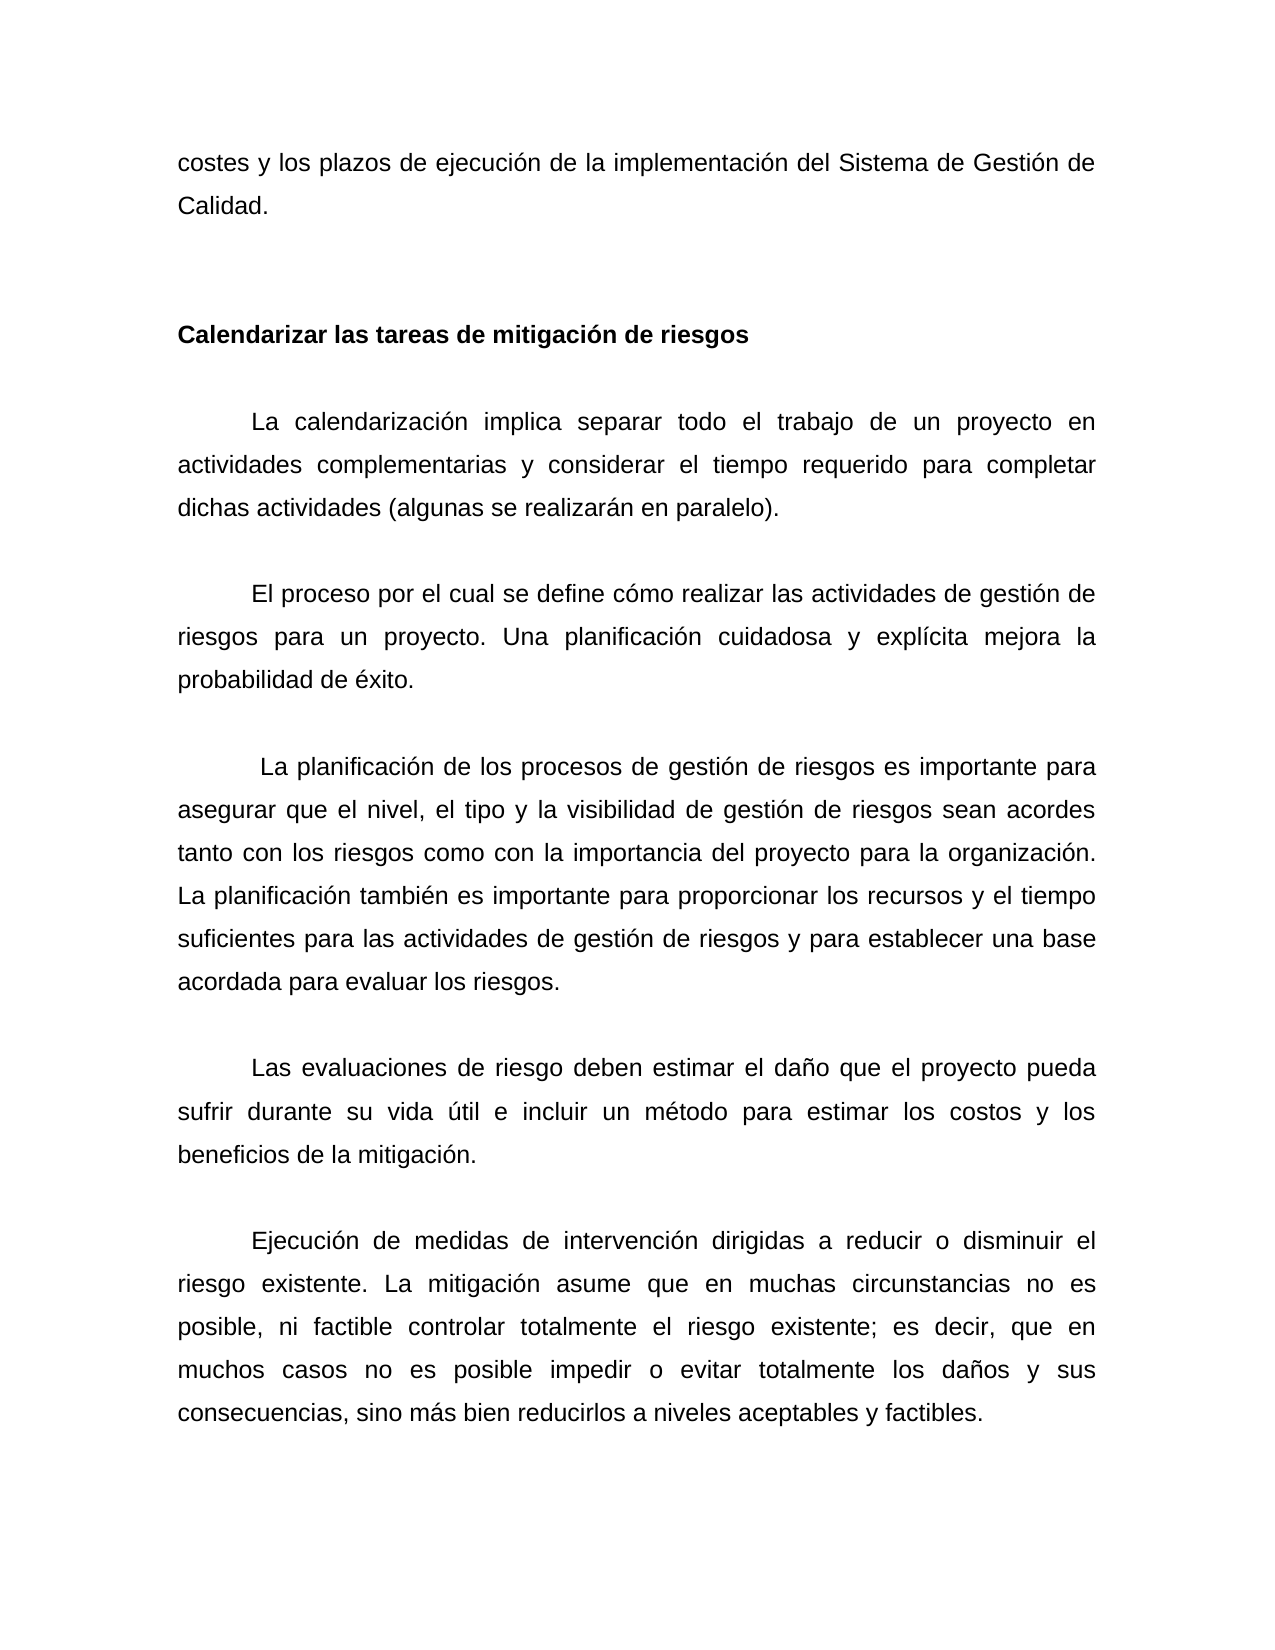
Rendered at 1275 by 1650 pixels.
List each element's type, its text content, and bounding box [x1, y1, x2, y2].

text Ejecución de medidas de intervención dirigidas a reducir o disminuir el riesgo existente. La mitigación asume que en muchas circunstancias no es posible, ni factible controlar totalmente el riesgo existente; es decir, que en muchos casos no es posible impedir o evitar totalmente los daños y sus consecuencias, sino más bien reducirlos a niveles aceptables y factibles. [177, 1226, 1098, 1427]
text Calendarizar las tareas de mitigación de riesgos [177, 320, 1098, 349]
text La calendarización implica separar todo el trabajo de un proyecto en actividades complementarias y considerar el tiempo requerido para completar dichas actividades (algunas se realizarán en paralelo). [177, 406, 1098, 521]
text Las evaluaciones de riesgo deben estimar el daño que el proyecto pueda sufrir durante su vida útil e incluir un método para estimar los costos y los beneficios de la mitigación. [177, 1053, 1098, 1168]
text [177, 148, 1098, 219]
text El proceso por el cual se define cómo realizar las actividades de gestión de riesgos para un proyecto. Una planificación cuidadosa y explícita mejora la probabilidad de éxito. [177, 579, 1098, 694]
text La planificación de los procesos de gestión de riesgos es importante para asegurar que el nivel, el tipo y la visibilidad de gestión de riesgos sean acordes tanto con los riesgos como con la importancia del proyecto para la organización. La planificación también es importante para proporcionar los recursos y el tiempo suficientes para las actividades de gestión de riesgos y para establecer una base acordada para evaluar los riesgos. [177, 751, 1098, 996]
